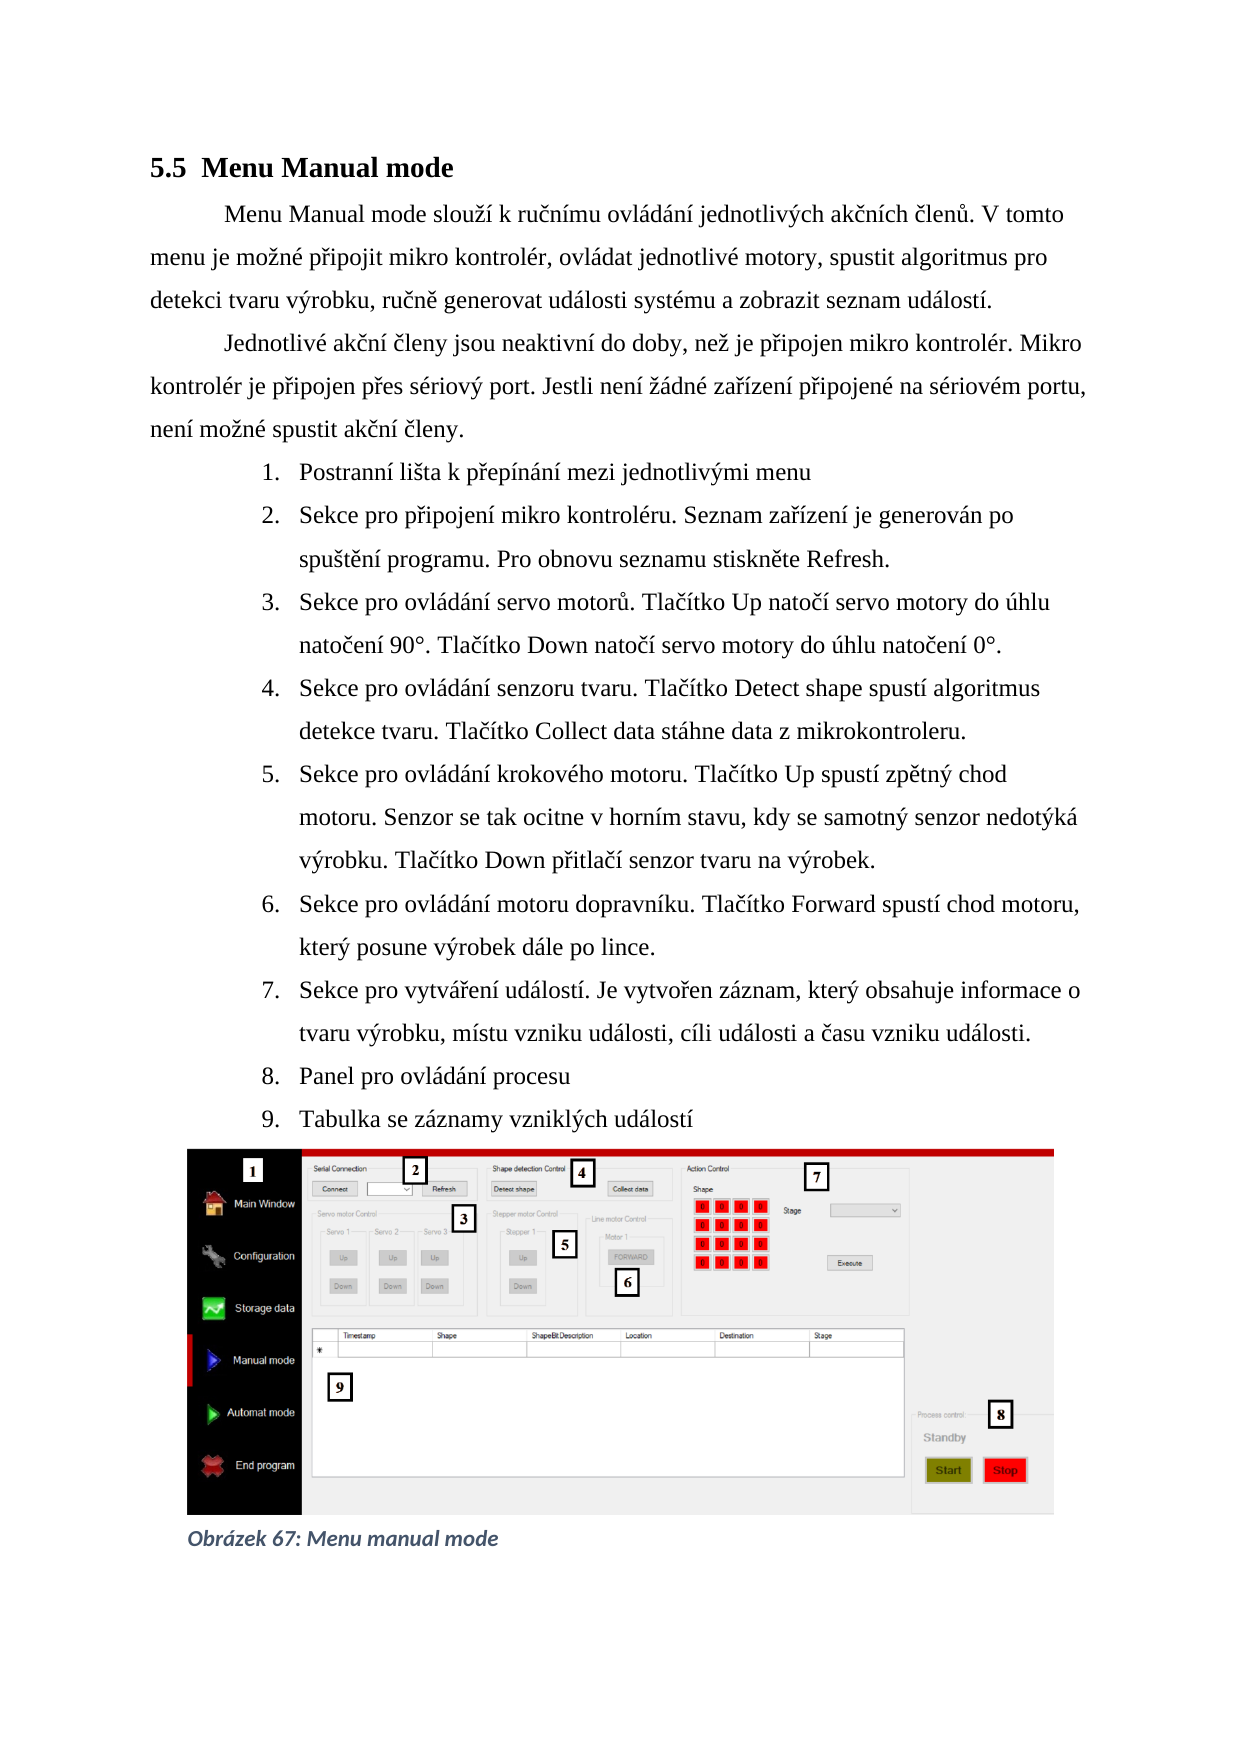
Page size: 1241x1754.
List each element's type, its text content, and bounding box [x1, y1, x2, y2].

picture [187, 1148, 1054, 1515]
list Tabulka se záznamy vzniklých událostí [261, 1104, 1090, 1133]
text Jednotlivé akční členy jsou neaktivní do doby, než je připojen mikro kontrolér. Mikro kontrolér je připojen přes sériový port. Jestli není žádné zařízení připojené na sériovém portu, není možné spustit akční členy. [150, 328, 1090, 443]
list Postranní lišta k přepínání mezi jednotlivými menu [261, 457, 1090, 486]
text Menu Manual mode slouží k ručnímu ovládání jednotlivých akčních členů. V tomto menu je možné připojit mikro kontrolér, ovládat jednotlivé motory, spustit algoritmus pro detekci tvaru výrobku, ručně generovat události systému a zobrazit seznam událostí. [150, 199, 1090, 314]
list Sekce pro vytváření událostí. Je vytvořen záznam, který obsahuje informace o tvaru výrobku, místu vzniku události, cíli události a času vzniku události. [261, 975, 1090, 1047]
list Sekce pro ovládání motoru dopravníku. Tlačítko Forward spustí chod motoru, který posune výrobek dále po lince. [261, 889, 1090, 961]
list Panel pro ovládání procesu [261, 1061, 1090, 1090]
list Sekce pro připojení mikro kontroléru. Seznam zařízení je generován po spuštění programu. Pro obnovu seznamu stiskněte Refresh. [261, 501, 1090, 572]
list Sekce pro ovládání senzoru tvaru. Tlačítko Detect shape spustí algoritmus detekce tvaru. Tlačítko Collect data stáhne data z mikrokontroleru. [261, 673, 1090, 745]
list Menu Manual mode [150, 150, 1090, 183]
list Sekce pro ovládání krokového motoru. Tlačítko Up spustí zpětný chod motoru. Senzor se tak ocitne v horním stavu, kdy se samotný senzor nedotýká výrobku. Tlačítko Down přitlačí senzor tvaru na výrobek. [261, 759, 1090, 874]
list Sekce pro ovládání servo motorů. Tlačítko Up natočí servo motory do úhlu natočení 90°. Tlačítko Down natočí servo motory do úhlu natočení 0°. [261, 587, 1090, 659]
